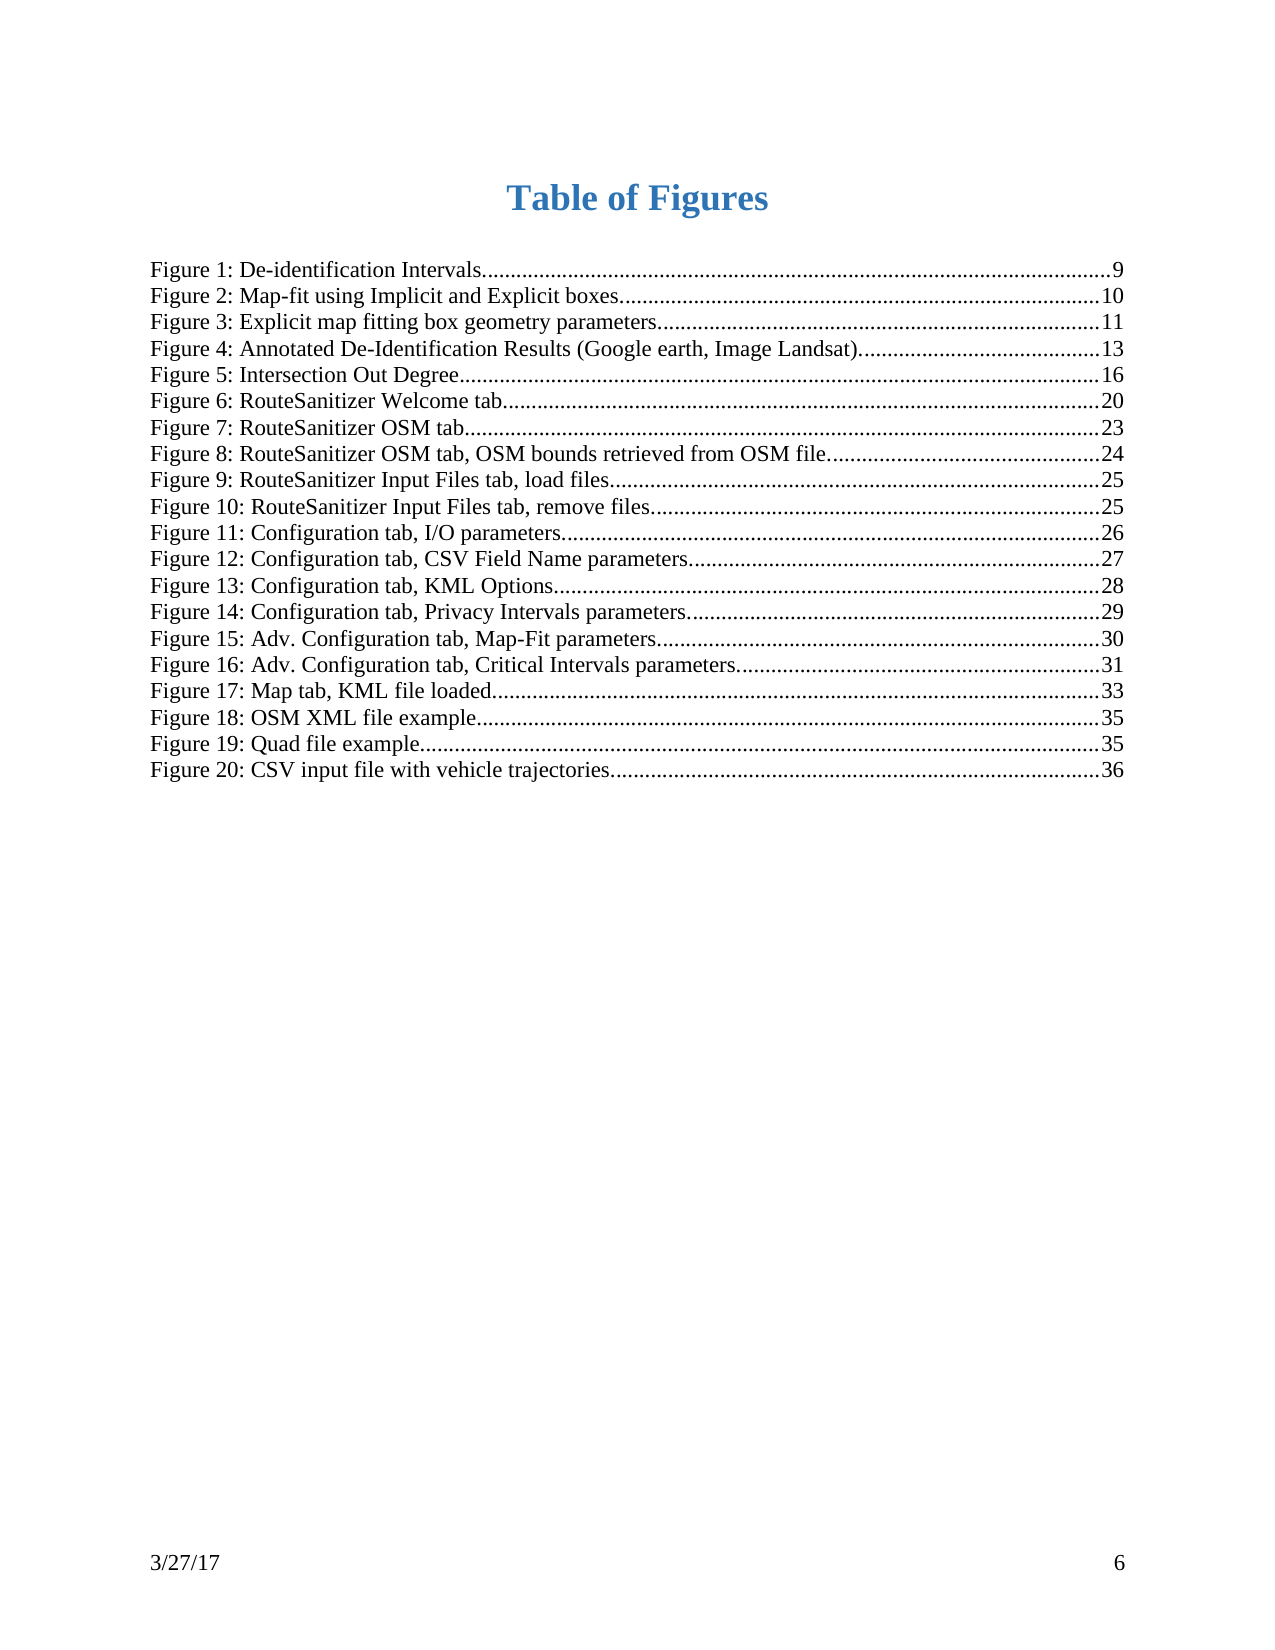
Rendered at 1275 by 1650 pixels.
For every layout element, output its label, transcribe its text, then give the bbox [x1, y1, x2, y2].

text Figure 9: RouteSanitizer Input Files tab, load files. 25 [150, 466, 1125, 493]
subtitle Table of Figures [150, 175, 1125, 218]
text Figure 12: Configuration tab, CSV Field Name parameters. 27 [150, 546, 1125, 572]
text Figure 19: Quad file example. 35 [150, 730, 1125, 756]
text Figure 1: De-identification Intervals. 9 [150, 256, 1125, 282]
text Figure 15: Adv. Configuration tab, Map-Fit parameters. 30 [150, 624, 1125, 651]
text Figure 8: RouteSanitizer OSM tab, OSM bounds retrieved from OSM file. 24 [150, 440, 1125, 466]
text Figure 4: Annotated De-Identification Results (Google earth, Image Landsat). 13 [150, 335, 1125, 361]
text Figure 7: RouteSanitizer OSM tab. 23 [150, 414, 1125, 440]
text Figure 13: Configuration tab, KML Options. 28 [150, 572, 1125, 598]
text Figure 11: Configuration tab, I/O parameters. 26 [150, 519, 1125, 546]
text Figure 16: Adv. Configuration tab, Critical Intervals parameters. 31 [150, 651, 1125, 677]
text Figure 3: Explicit map fitting box geometry parameters. 11 [150, 308, 1125, 335]
text Figure 6: RouteSanitizer Welcome tab. 20 [150, 387, 1125, 414]
text Figure 17: Map tab, KML file loaded. 33 [150, 677, 1125, 704]
text Figure 14: Configuration tab, Privacy Intervals parameters. 29 [150, 598, 1125, 624]
text Figure 10: RouteSanitizer Input Files tab, remove files. 25 [150, 493, 1125, 519]
text Figure 2: Map-fit using Implicit and Explicit boxes. 10 [150, 282, 1125, 308]
text Figure 20: CSV input file with vehicle trajectories. 36 [150, 756, 1125, 783]
text Figure 18: OSM XML file example. 35 [150, 704, 1125, 730]
text Figure 5: Intersection Out Degree 16 [150, 361, 1125, 387]
